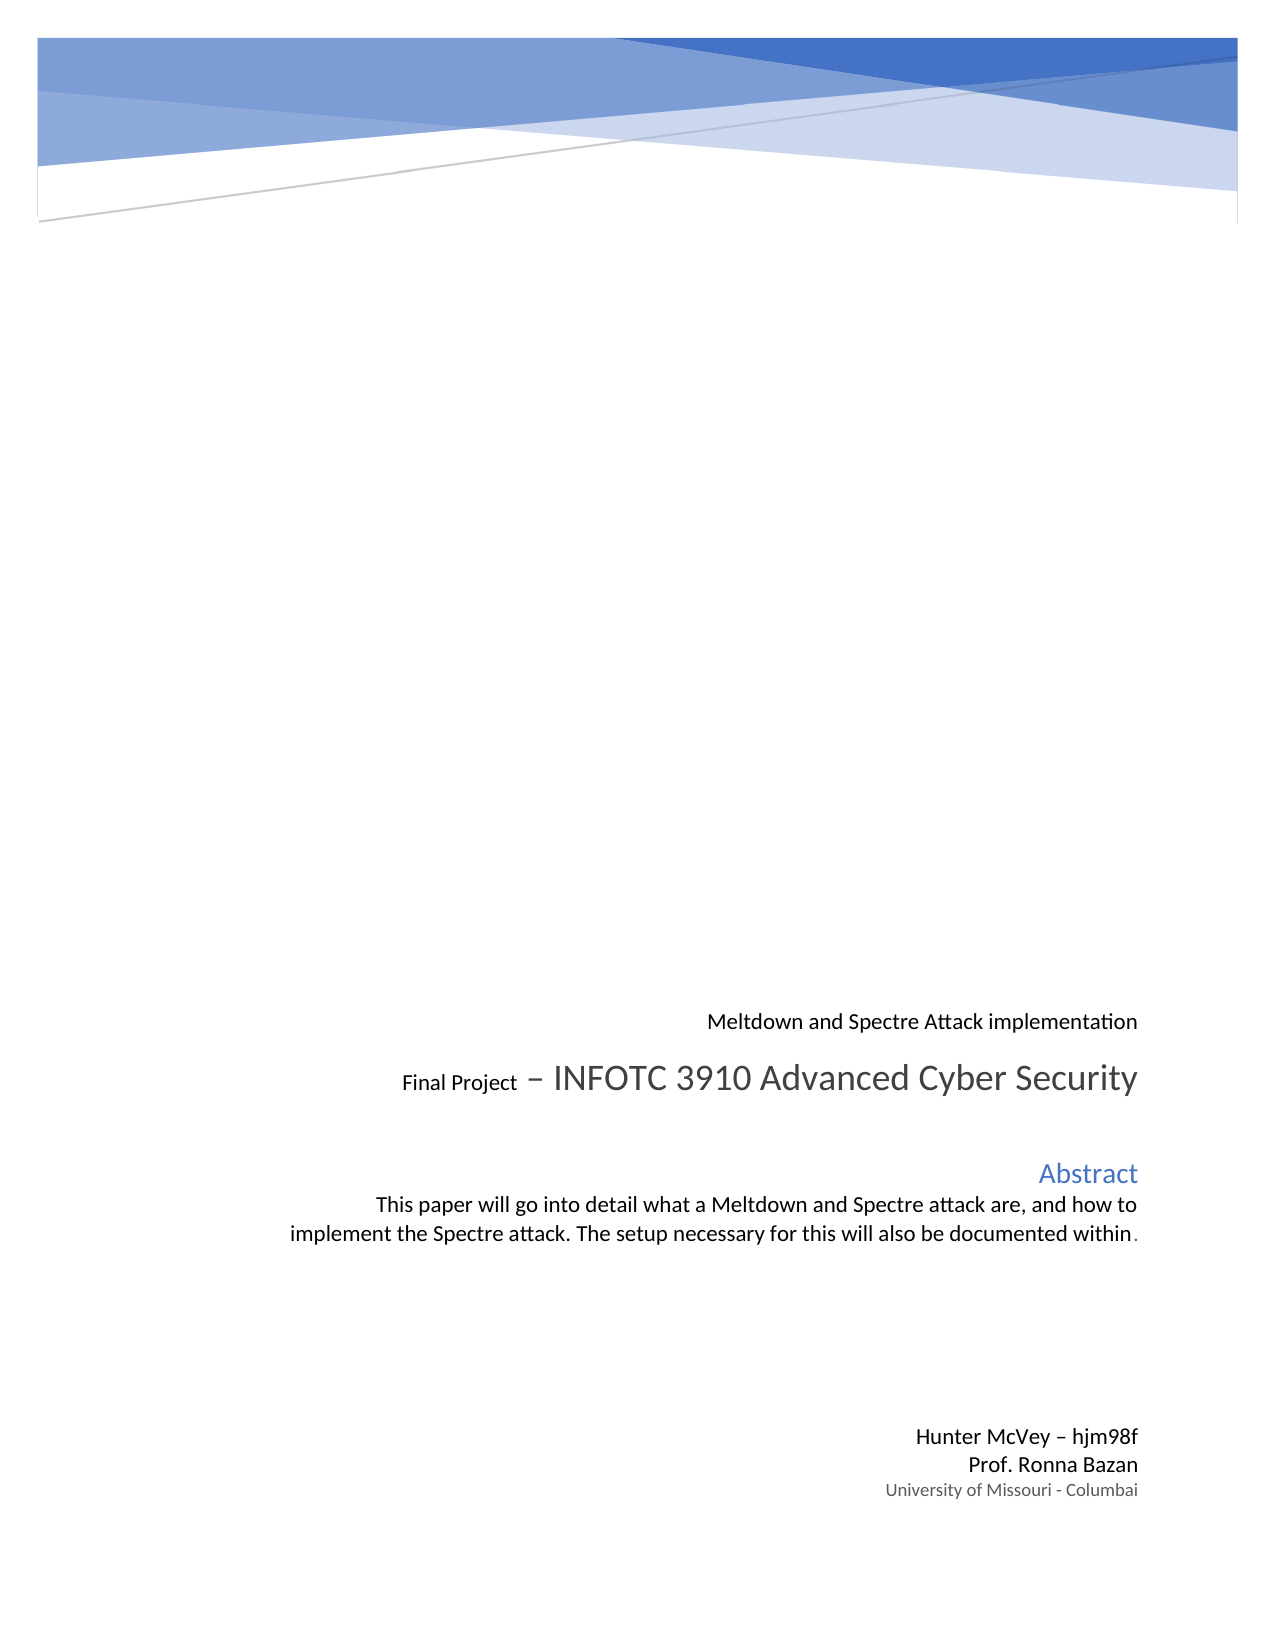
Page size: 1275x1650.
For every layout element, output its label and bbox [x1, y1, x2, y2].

picture [37, 37, 1238, 238]
